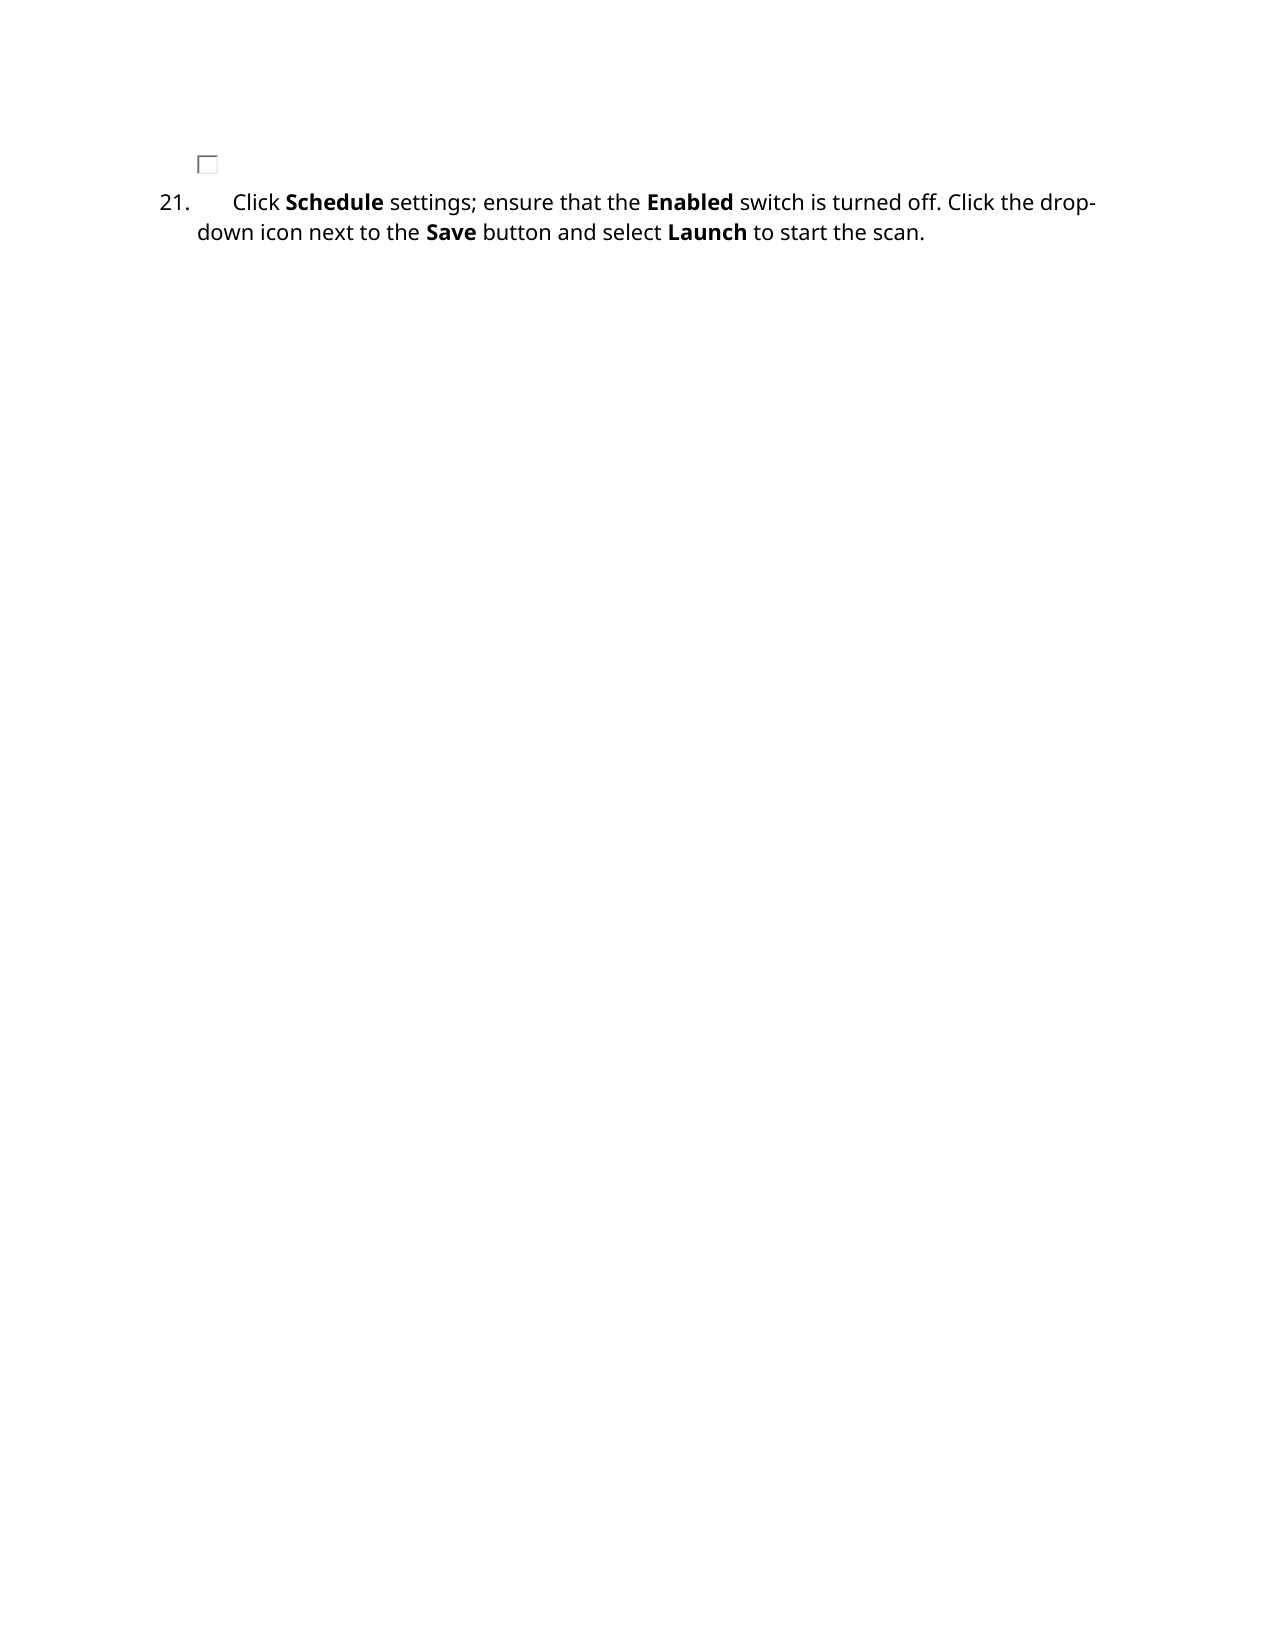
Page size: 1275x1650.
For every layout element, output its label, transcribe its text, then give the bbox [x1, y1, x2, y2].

list Click Schedule settings; ensure that the Enabled switch is turned off. Click the drop-down icon next to the Save button and select Launch to start the scan. [159, 150, 1125, 247]
